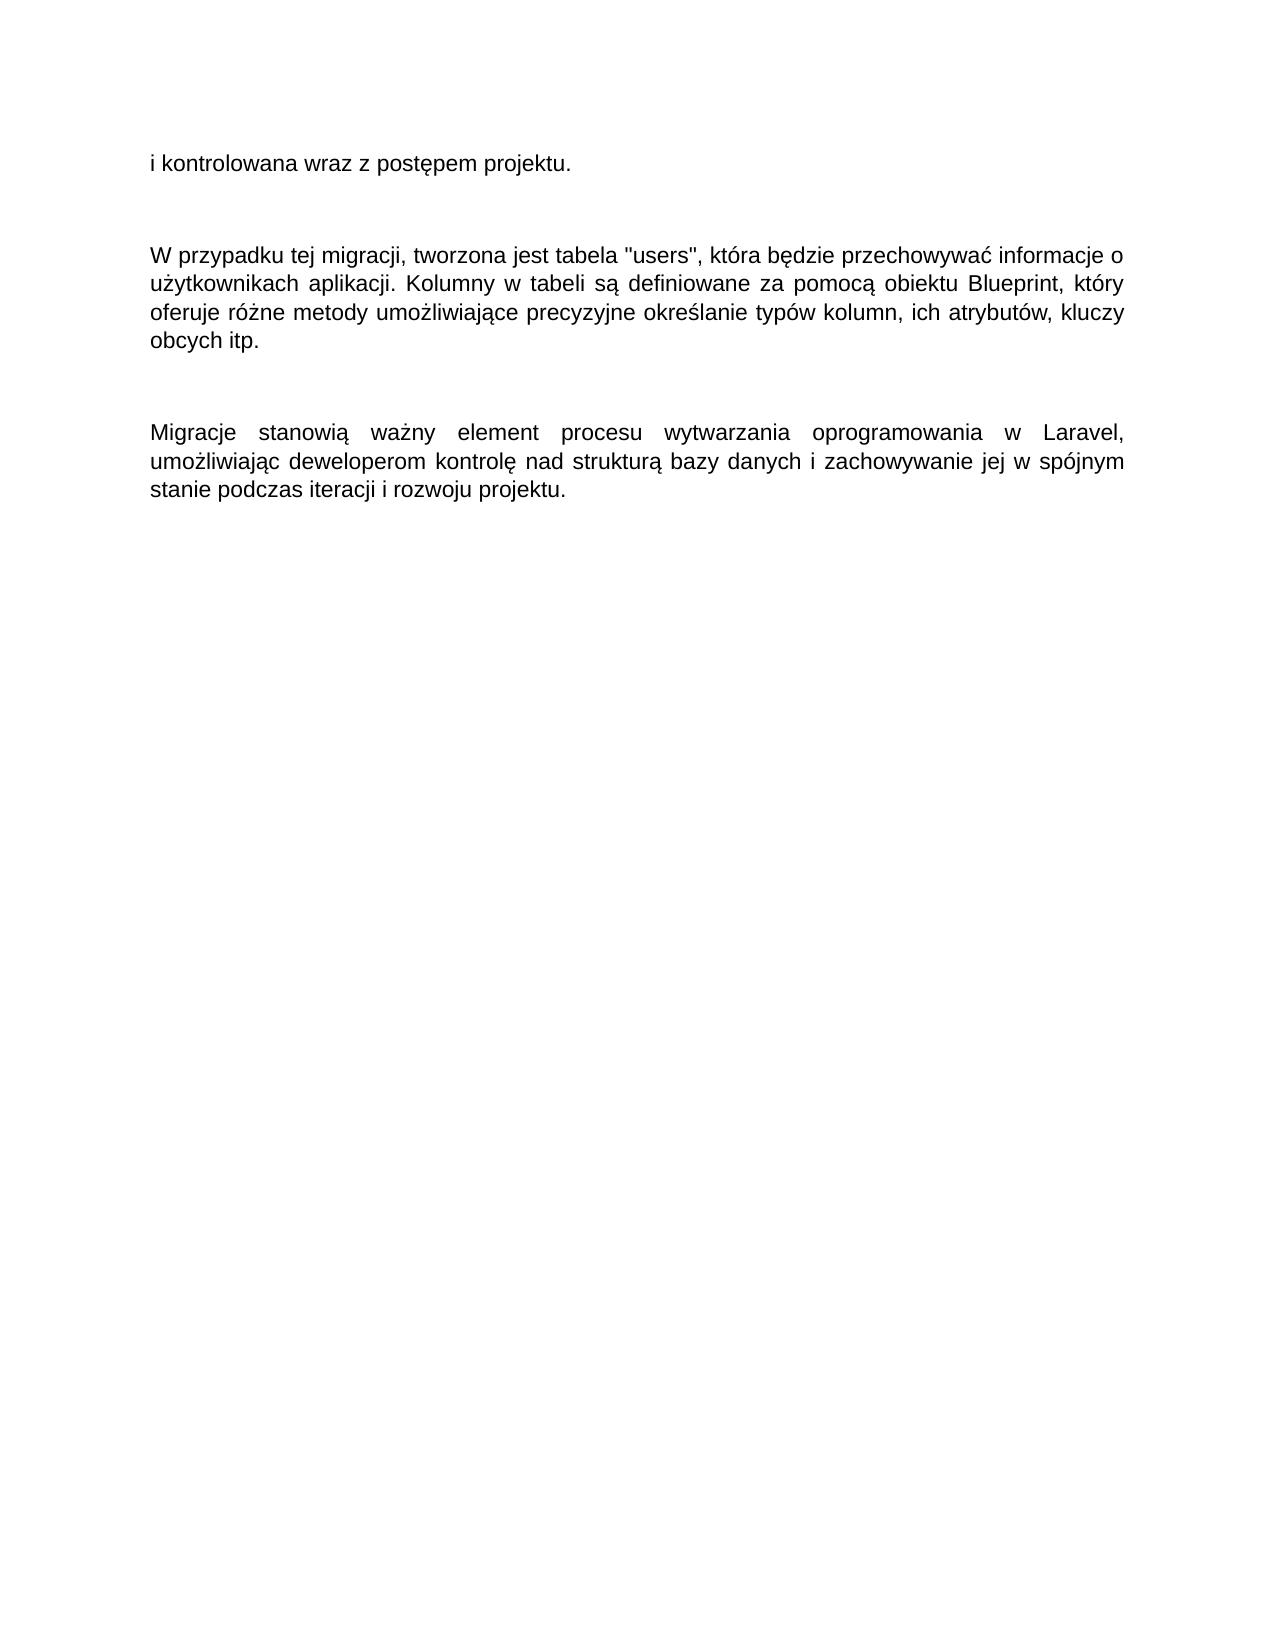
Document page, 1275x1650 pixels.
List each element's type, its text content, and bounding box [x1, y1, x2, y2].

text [150, 150, 1125, 176]
text W przypadku tej migracji, tworzona jest tabela "users", która będzie przechowywać informacje o użytkownikach aplikacji. Kolumny w tabeli są definiowane za pomocą obiektu Blueprint, który oferuje różne metody umożliwiające precyzyjne określanie typów kolumn, ich atrybutów, kluczy obcych itp. [150, 242, 1125, 354]
text Migracje stanowią ważny element procesu wytwarzania oprogramowania w Laravel, umożliwiając deweloperom kontrolę nad strukturą bazy danych i zachowywanie jej w spójnym stanie podczas iteracji i rozwoju projektu. [150, 419, 1125, 502]
